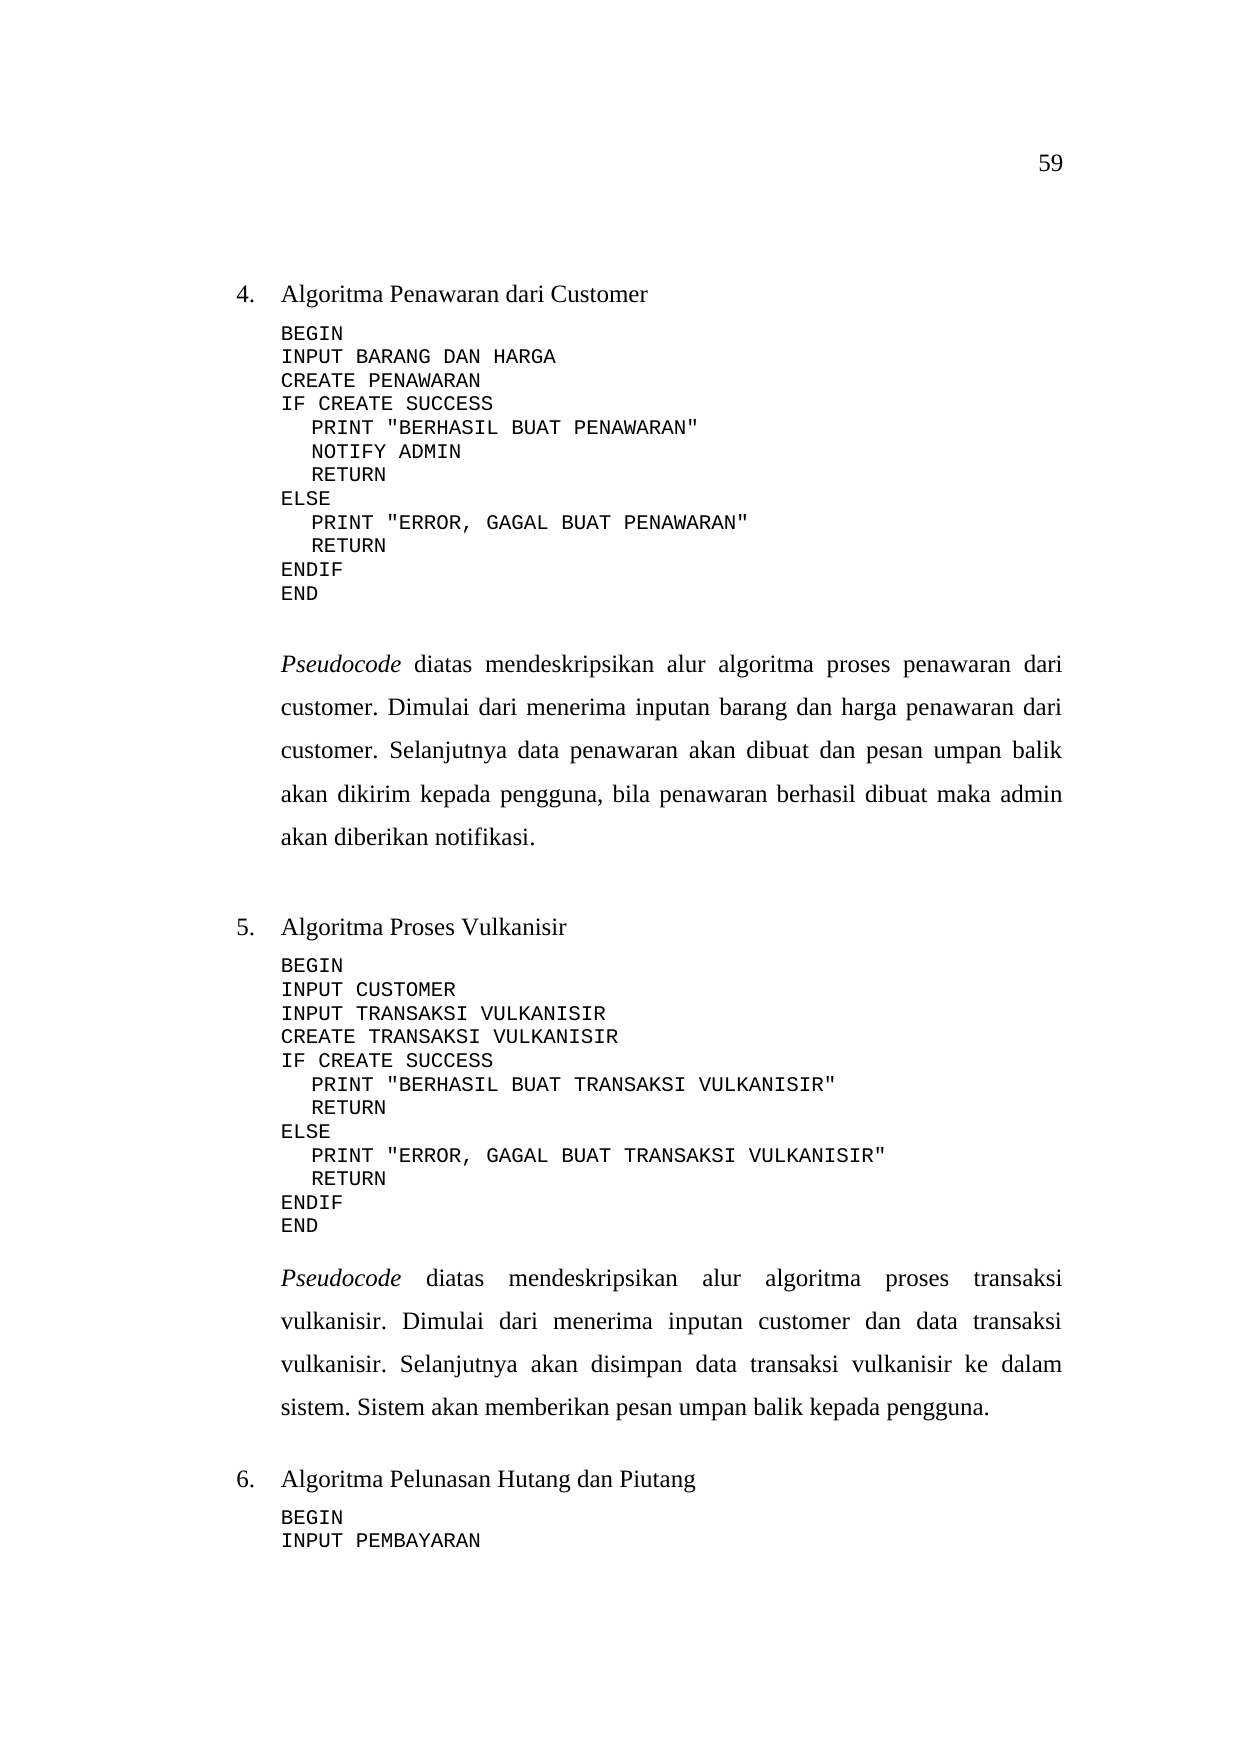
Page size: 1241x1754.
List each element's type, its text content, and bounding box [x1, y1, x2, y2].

list PRINT "BERHASIL BUAT PENAWARAN" [281, 417, 1063, 441]
list RETURN [281, 1168, 1063, 1192]
list PRINT "ERROR, GAGAL BUAT TRANSAKSI VULKANISIR" [281, 1144, 1063, 1168]
list RETURN [281, 464, 1063, 488]
list BEGIN [281, 322, 1063, 346]
list INPUT CUSTOMER [281, 979, 1063, 1003]
text BEGIN [281, 1507, 1063, 1530]
list Algoritma Pelunasan Hutang dan Piutang [236, 1464, 1063, 1492]
list INPUT BARANG DAN HARGA [281, 346, 1063, 370]
list ENDIF [281, 1192, 1063, 1216]
list END [281, 583, 1063, 606]
list ELSE [281, 488, 1063, 512]
list Pseudocode diatas mendeskripsikan alur algoritma proses penawaran dari customer. Dimulai dari menerima inputan barang dan harga penawaran dari customer. Selanjutnya data penawaran akan dibuat dan pesan umpan balik akan dikirim kepada pengguna, bila penawaran berhasil dibuat maka admin akan diberikan notifikasi. [281, 649, 1063, 851]
list Algoritma Proses Vulkanisir [236, 912, 1063, 941]
list CREATE TRANSAKSI VULKANISIR [281, 1026, 1063, 1050]
list Algoritma Penawaran dari Customer [236, 279, 1063, 308]
list PRINT "ERROR, GAGAL BUAT PENAWARAN" [281, 512, 1063, 535]
list CREATE PENAWARAN [281, 370, 1063, 393]
list NOTIFY ADMIN [281, 441, 1063, 464]
text INPUT PEMBAYARAN [281, 1530, 1063, 1554]
list END [281, 1216, 1063, 1239]
list IF CREATE SUCCESS [281, 1050, 1063, 1074]
list RETURN [281, 535, 1063, 559]
list INPUT TRANSAKSI VULKANISIR [281, 1003, 1063, 1026]
list Pseudocode diatas mendeskripsikan alur algoritma proses transaksi vulkanisir. Dimulai dari menerima inputan customer dan data transaksi vulkanisir. Selanjutnya akan disimpan data transaksi vulkanisir ke dalam sistem. Sistem akan memberikan pesan umpan balik kepada pengguna. [281, 1263, 1063, 1421]
list ELSE [281, 1121, 1063, 1144]
list ENDIF [281, 559, 1063, 583]
list PRINT "BERHASIL BUAT TRANSAKSI VULKANISIR" [281, 1074, 1063, 1097]
list RETURN [281, 1097, 1063, 1121]
list IF CREATE SUCCESS [281, 393, 1063, 417]
list BEGIN [281, 955, 1063, 979]
